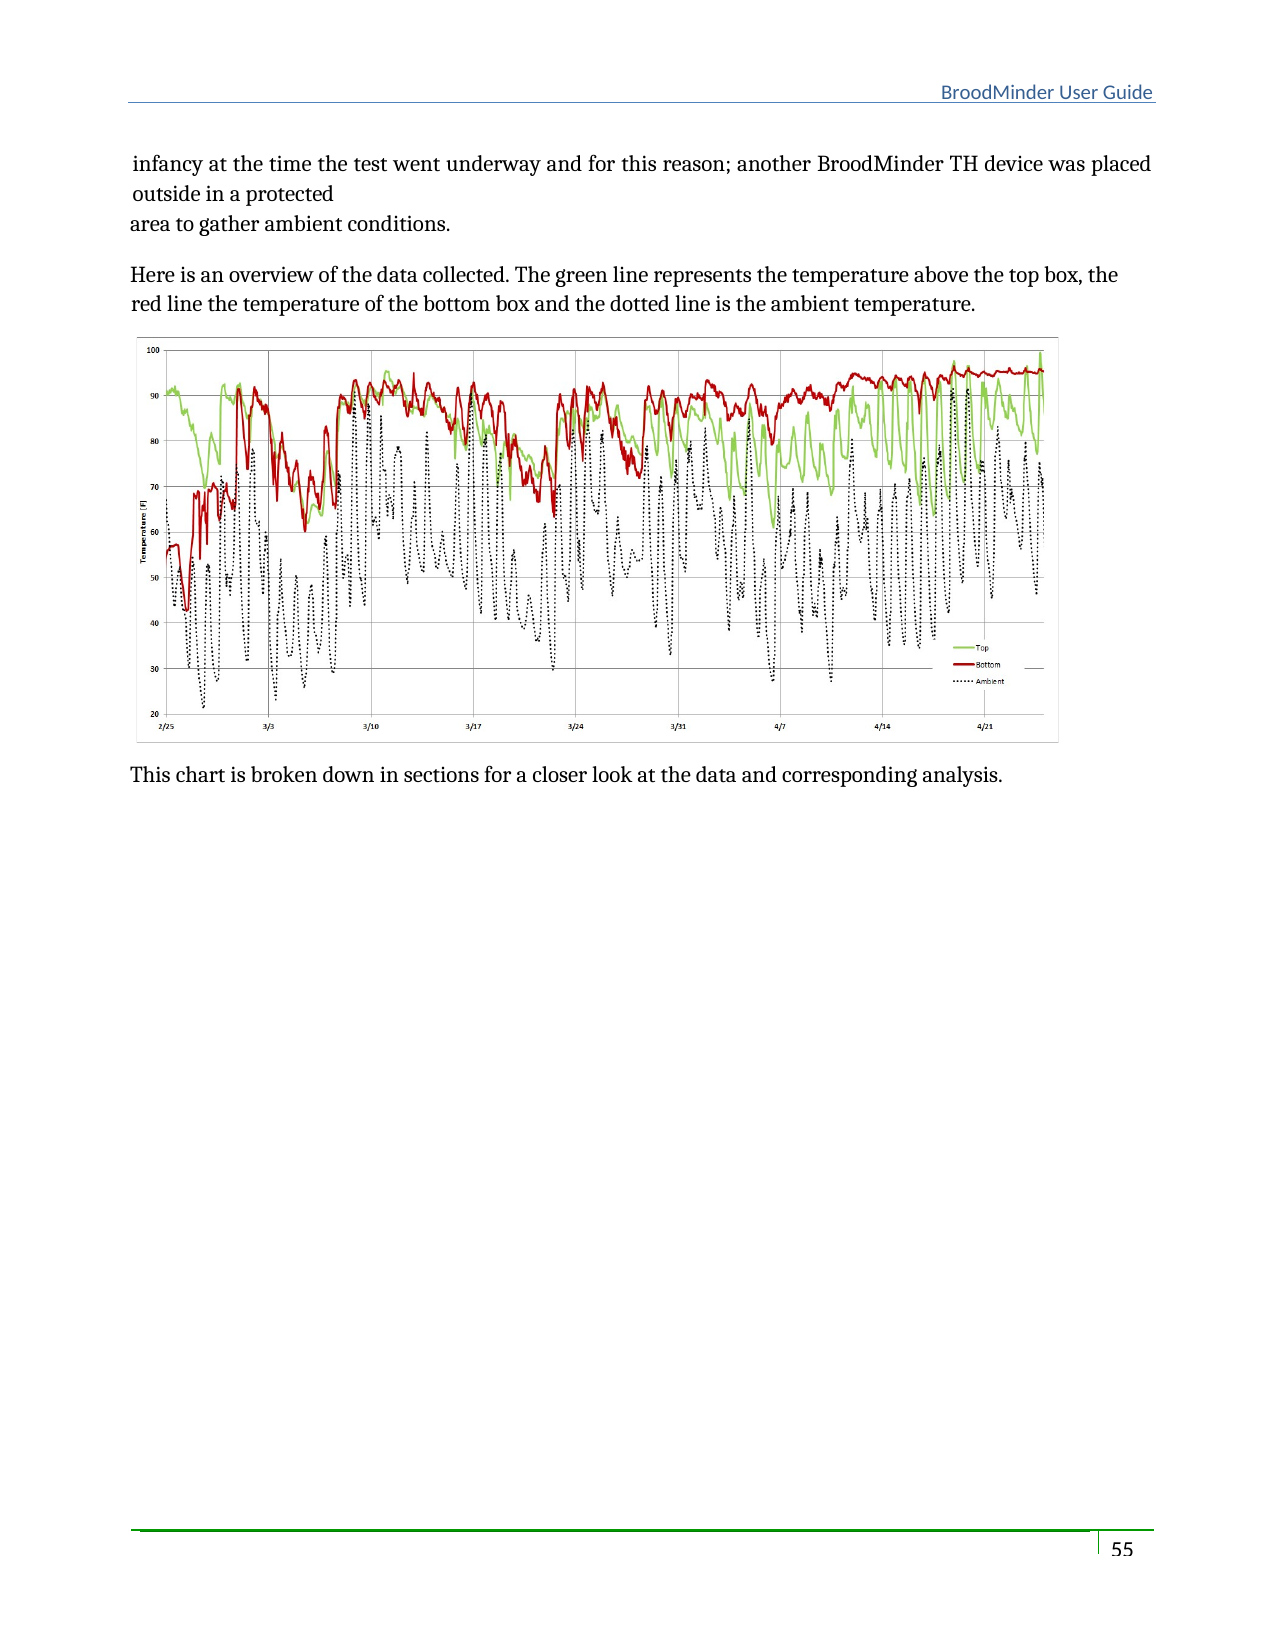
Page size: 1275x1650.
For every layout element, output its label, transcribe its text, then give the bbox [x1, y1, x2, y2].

text area to gather ambient conditions. [130, 211, 1154, 237]
picture [136, 337, 1059, 743]
text Here is an overview of the data collected. The green line represents the temperature above the top box, the red line the temperature of the bottom box and the dotted line is the ambient temperature. [130, 262, 1154, 318]
text This chart is broken down in sections for a closer look at the data and corresponding analysis. [130, 762, 1154, 788]
